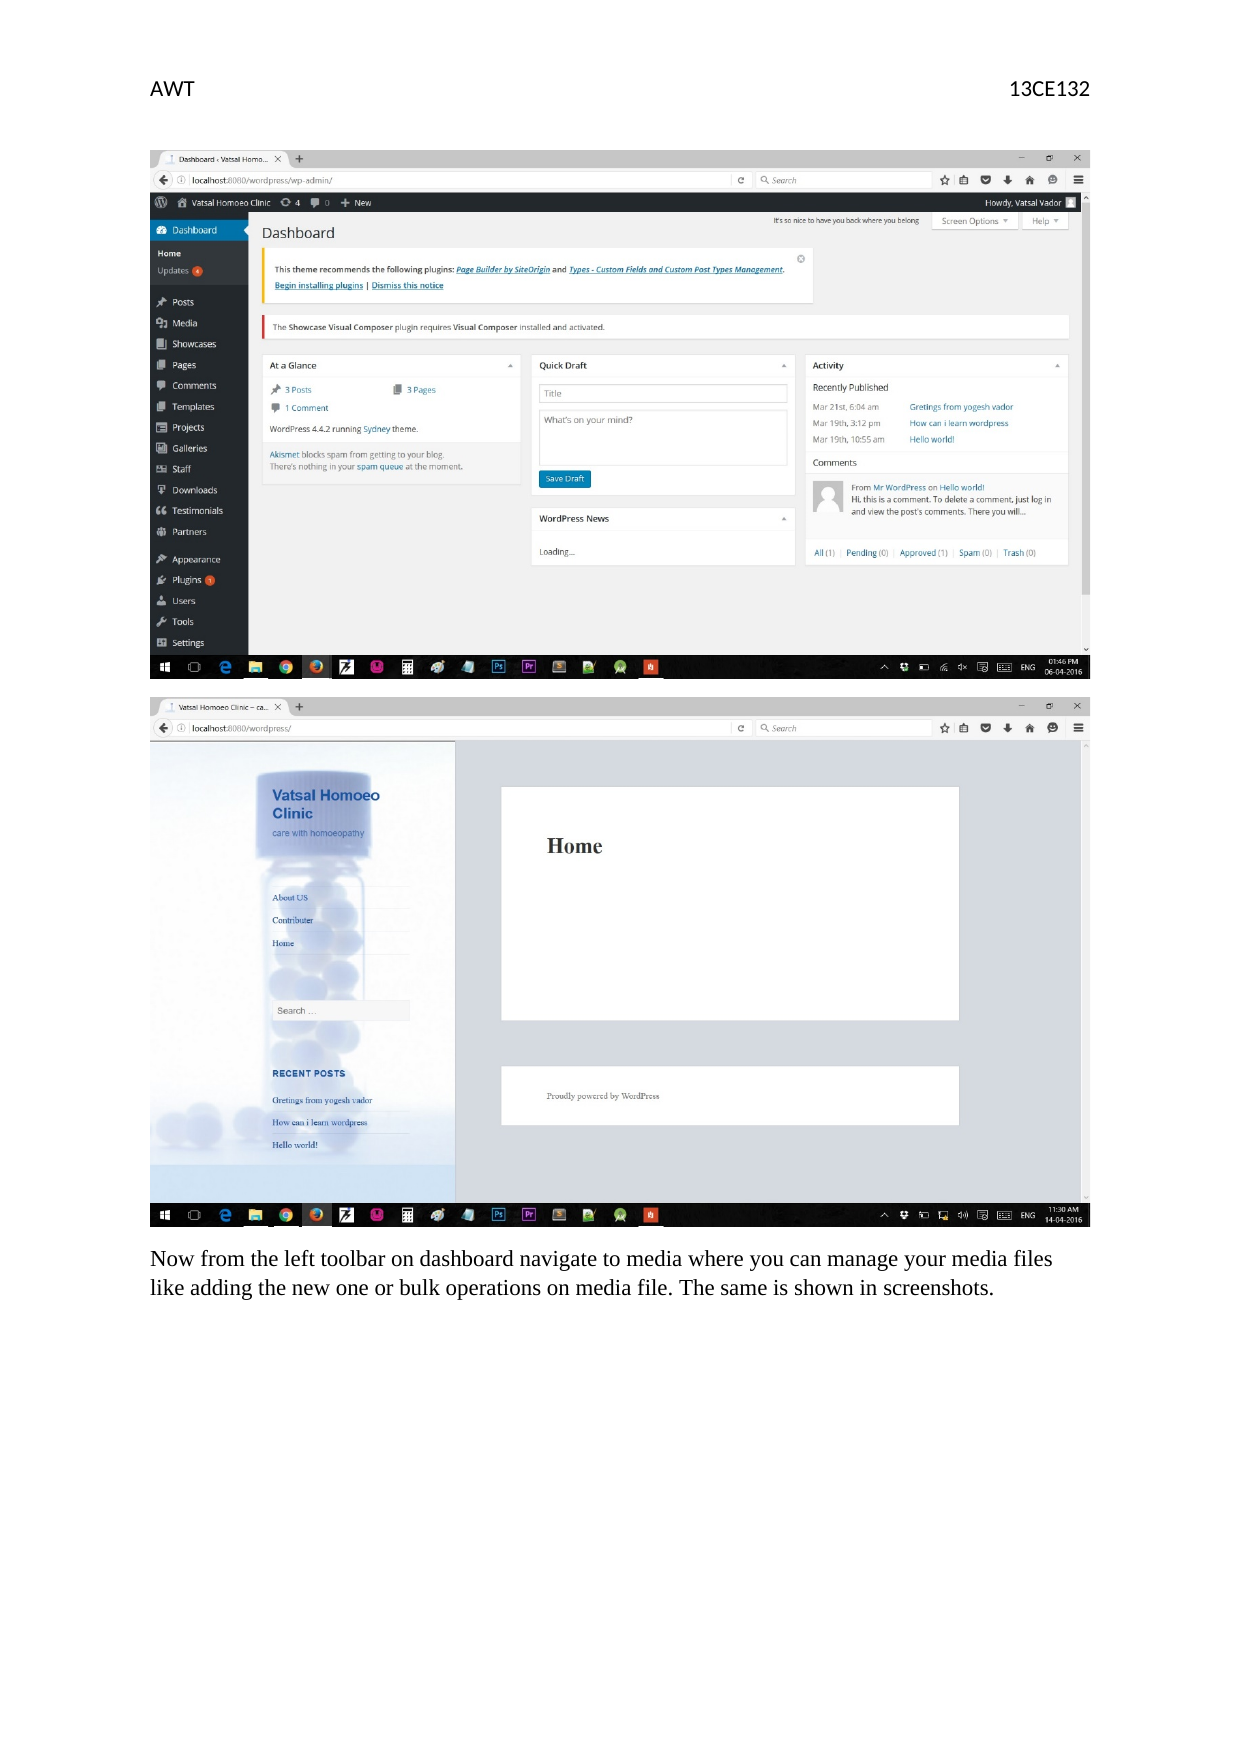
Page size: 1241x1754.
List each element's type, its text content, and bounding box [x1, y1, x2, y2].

picture [174, 227, 216, 233]
text Now from the left toolbar on dashboard navigate to media where you can manage your media files like adding the new one or bulk operations on media file. The same is shown in screenshots. [150, 1245, 1090, 1300]
picture [150, 150, 1091, 679]
picture [150, 697, 1091, 1227]
picture [157, 226, 166, 234]
